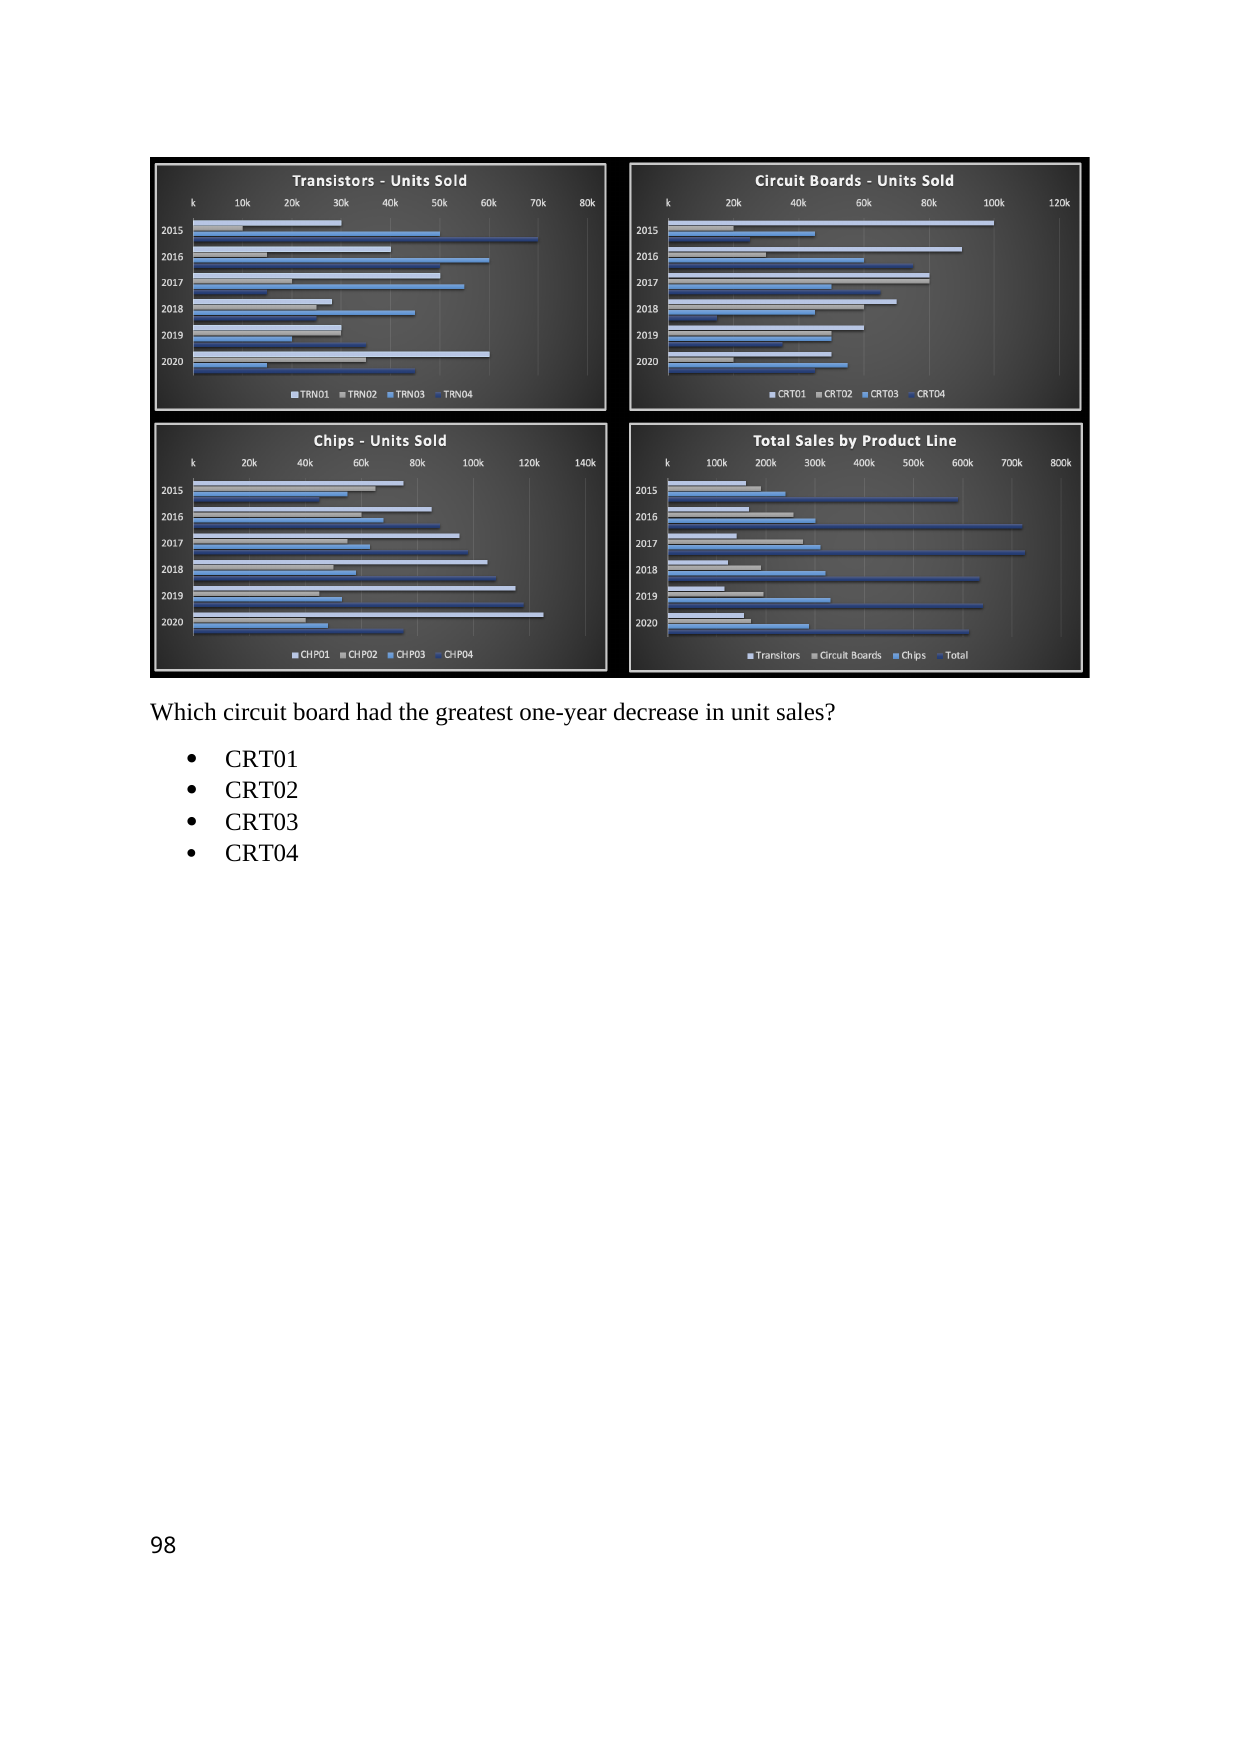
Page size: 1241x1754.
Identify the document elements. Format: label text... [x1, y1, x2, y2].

list CRT04 [187, 838, 1090, 866]
list CRT01 [187, 744, 1090, 773]
list CRT03 [187, 807, 1090, 835]
text Which circuit board had the greatest one-year decrease in unit sales? [150, 697, 1090, 726]
list CRT02 [187, 776, 1090, 804]
picture [150, 157, 1090, 678]
